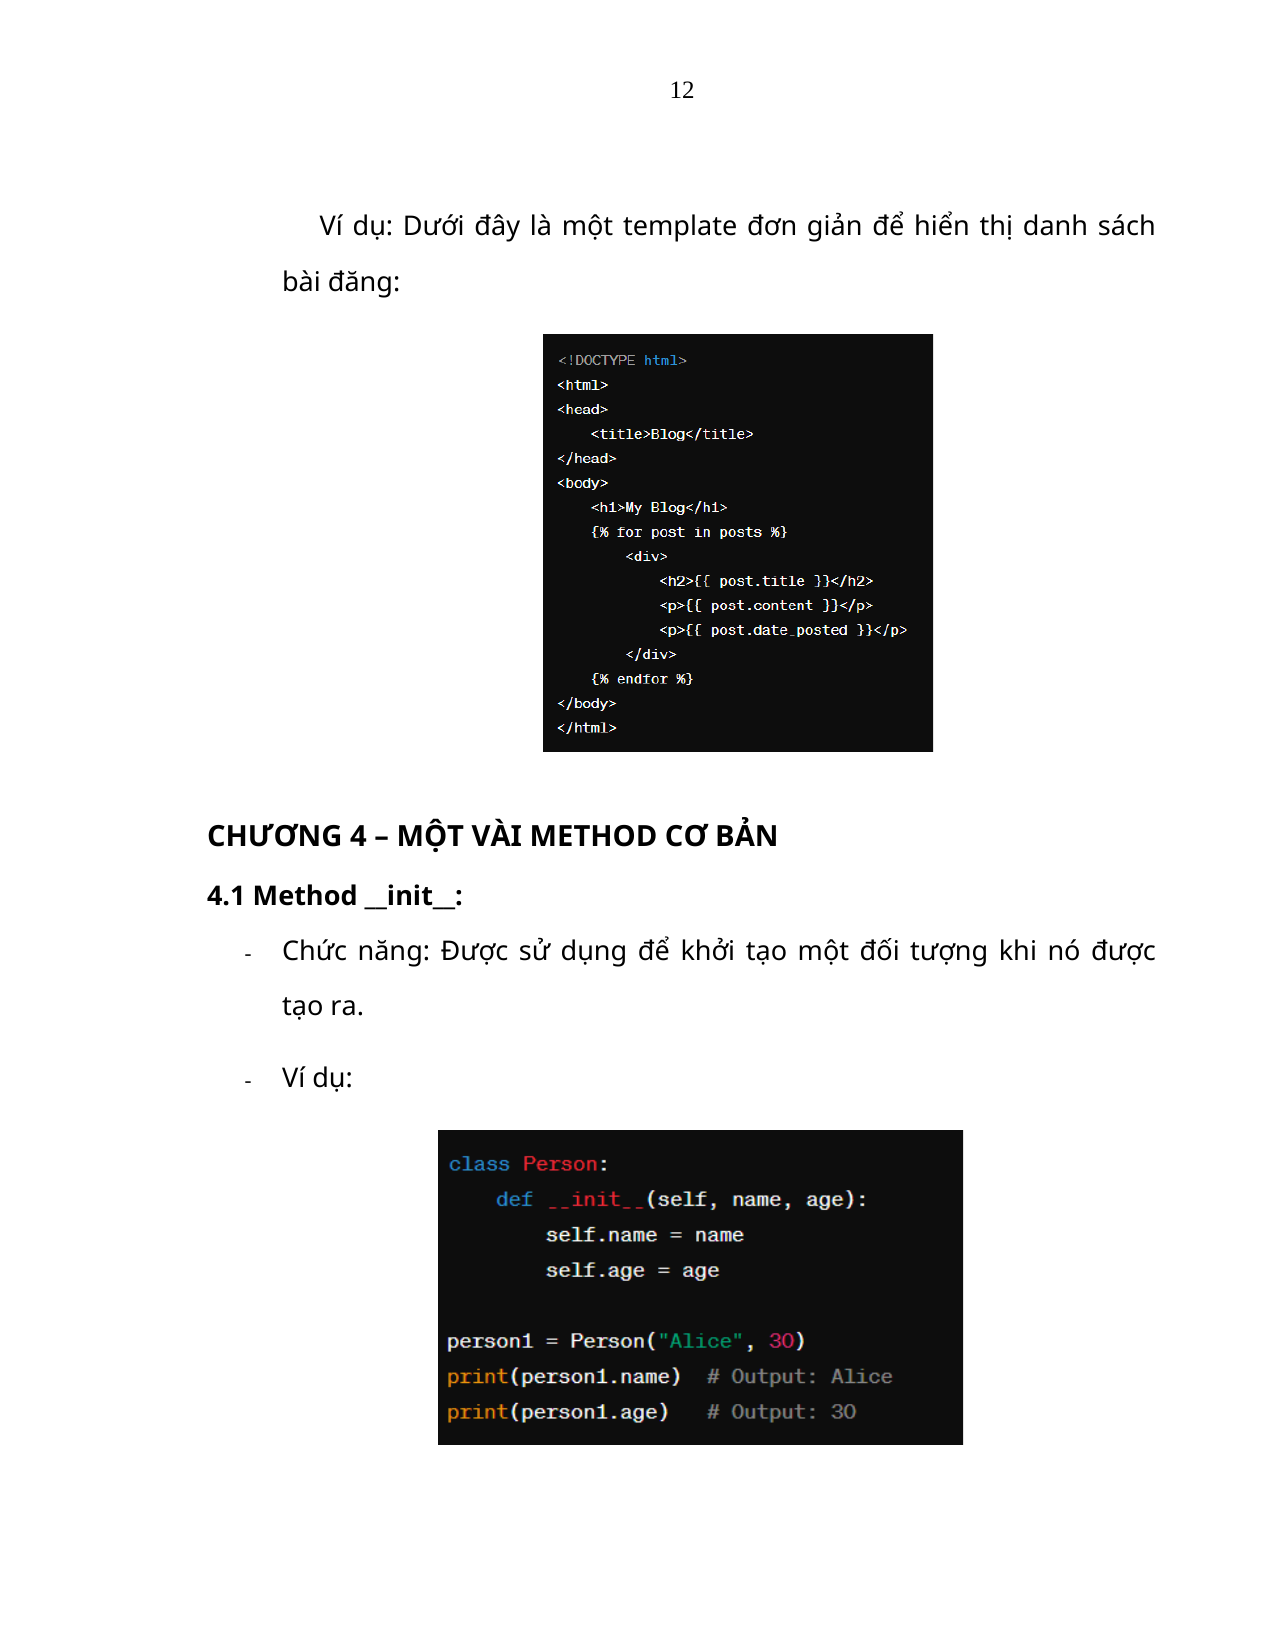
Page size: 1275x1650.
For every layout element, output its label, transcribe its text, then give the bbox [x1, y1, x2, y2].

subtitle 4.1 Method __init__: [207, 876, 1157, 913]
text Ví dụ: Dưới đây là một template đơn giản để hiển thị danh sách bài đăng: [282, 207, 1157, 299]
list Chức năng: Được sử dụng để khởi tạo một đối tượng khi nó được tạo ra. [244, 931, 1157, 1023]
picture [543, 334, 934, 752]
subtitle CHƯƠNG 4 – MỘT VÀI METHOD CƠ BẢN [207, 816, 1157, 855]
picture [438, 1130, 964, 1445]
list Ví dụ: [244, 1059, 1157, 1096]
